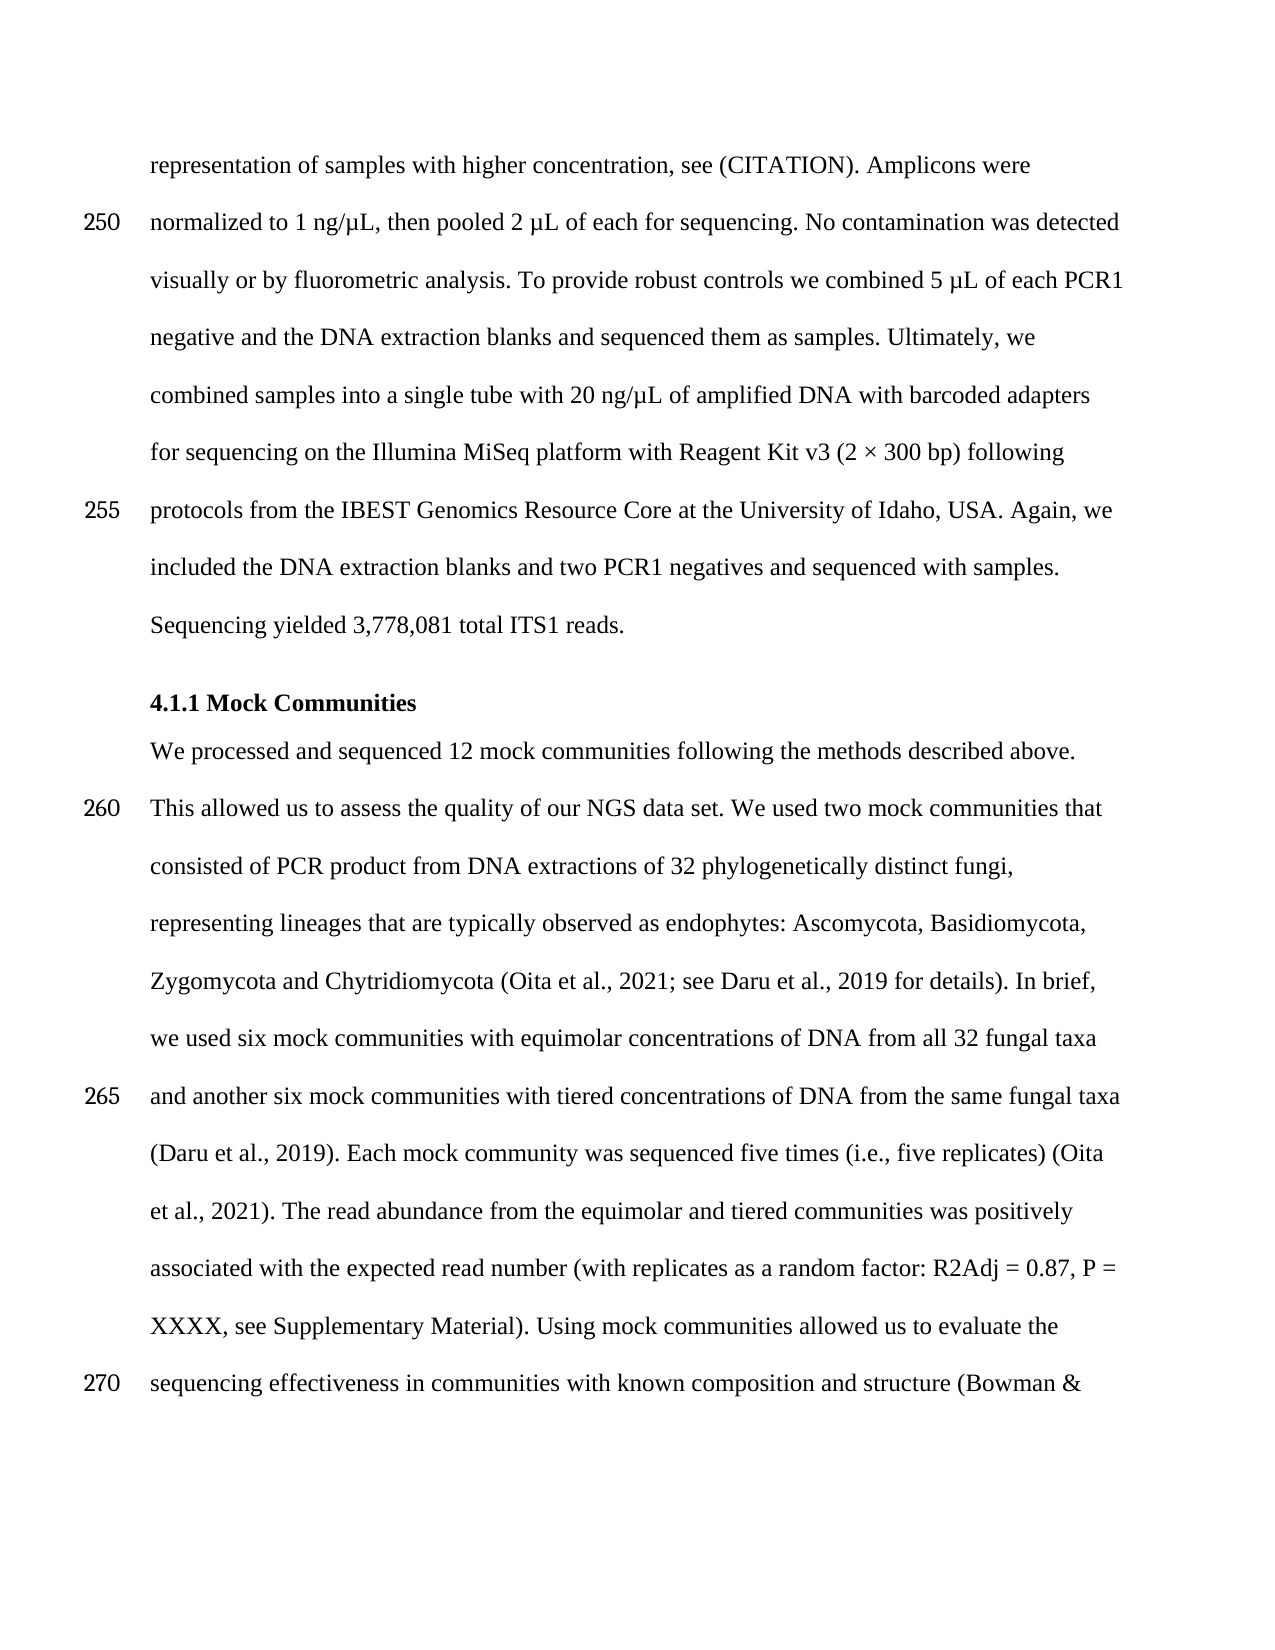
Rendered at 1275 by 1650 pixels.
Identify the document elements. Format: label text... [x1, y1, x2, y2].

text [150, 736, 1125, 1397]
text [150, 150, 1125, 639]
subtitle 4.1.1 Mock Communities [150, 688, 1125, 717]
